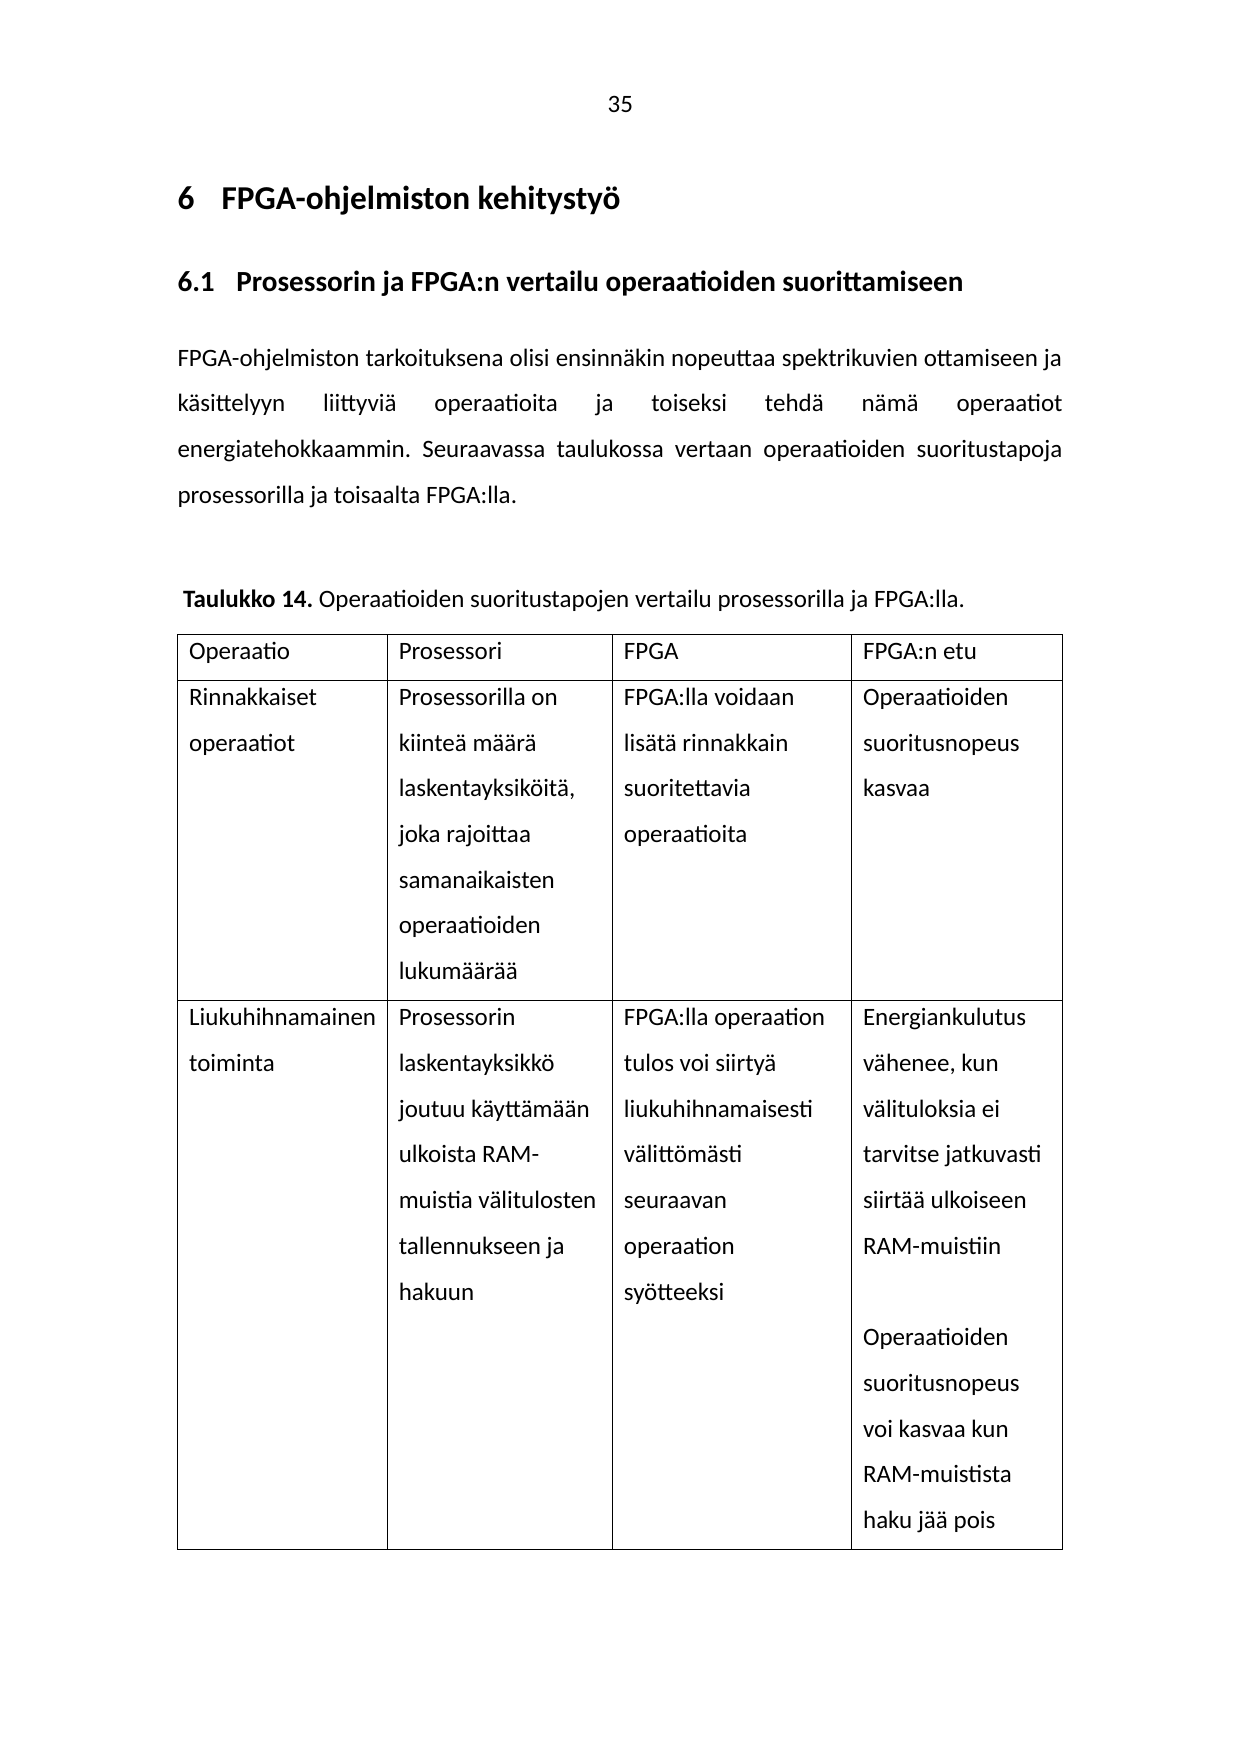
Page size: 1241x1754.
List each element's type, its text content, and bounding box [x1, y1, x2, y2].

table_cell Prosessorilla on kiinteä määrä laskentayksiköitä, joka rajoittaa samanaikaisten operaatioiden lukumäärää [388, 681, 612, 1000]
text Taulukko 14. Operaatioiden suoritustapojen vertailu prosessorilla ja FPGA:lla. [177, 583, 1063, 613]
table_cell FPGA:lla operaation tulos voi siirtyä liukuhihnamaisesti välittömästi seuraavan operaation syötteeksi [613, 1001, 851, 1549]
table_header FPGA:n etu [852, 635, 1062, 680]
table_header Prosessori [388, 635, 612, 680]
table_cell Energiankulutus vähenee, kun välituloksia ei tarvitse jatkuvasti siirtää ulkoiseen RAM-muistiin Operaatioiden suoritusnopeus voi kasvaa kun RAM-muistista haku jää pois [852, 1001, 1062, 1549]
table_cell Rinnakkaiset operaatiot [178, 681, 387, 1000]
table_cell Operaatioiden suoritusnopeus kasvaa [852, 681, 1062, 1000]
table_cell Liukuhihnamainen toiminta [178, 1001, 387, 1549]
subtitle Prosessorin ja FPGA:n vertailu operaatioiden suorittamiseen [177, 263, 1063, 299]
table_cell Prosessorin laskentayksikkö joutuu käyttämään ulkoista RAM-muistia välitulosten tallennukseen ja hakuun [388, 1001, 612, 1549]
table_cell FPGA:lla voidaan lisätä rinnakkain suoritettavia operaatioita [613, 681, 851, 1000]
table_header FPGA [613, 635, 851, 680]
table_header Operaatio [178, 635, 387, 680]
text FPGA-ohjelmiston tarkoituksena olisi ensinnäkin nopeuttaa spektrikuvien ottamiseen ja käsittelyyn liittyviä operaatioita ja toiseksi tehdä nämä operaatiot energiatehokkaammin. Seuraavassa taulukossa vertaan operaatioiden suoritustapoja prosessorilla ja toisaalta FPGA:lla. [177, 342, 1063, 509]
subtitle FPGA-ohjelmiston kehitystyö [177, 177, 1063, 218]
